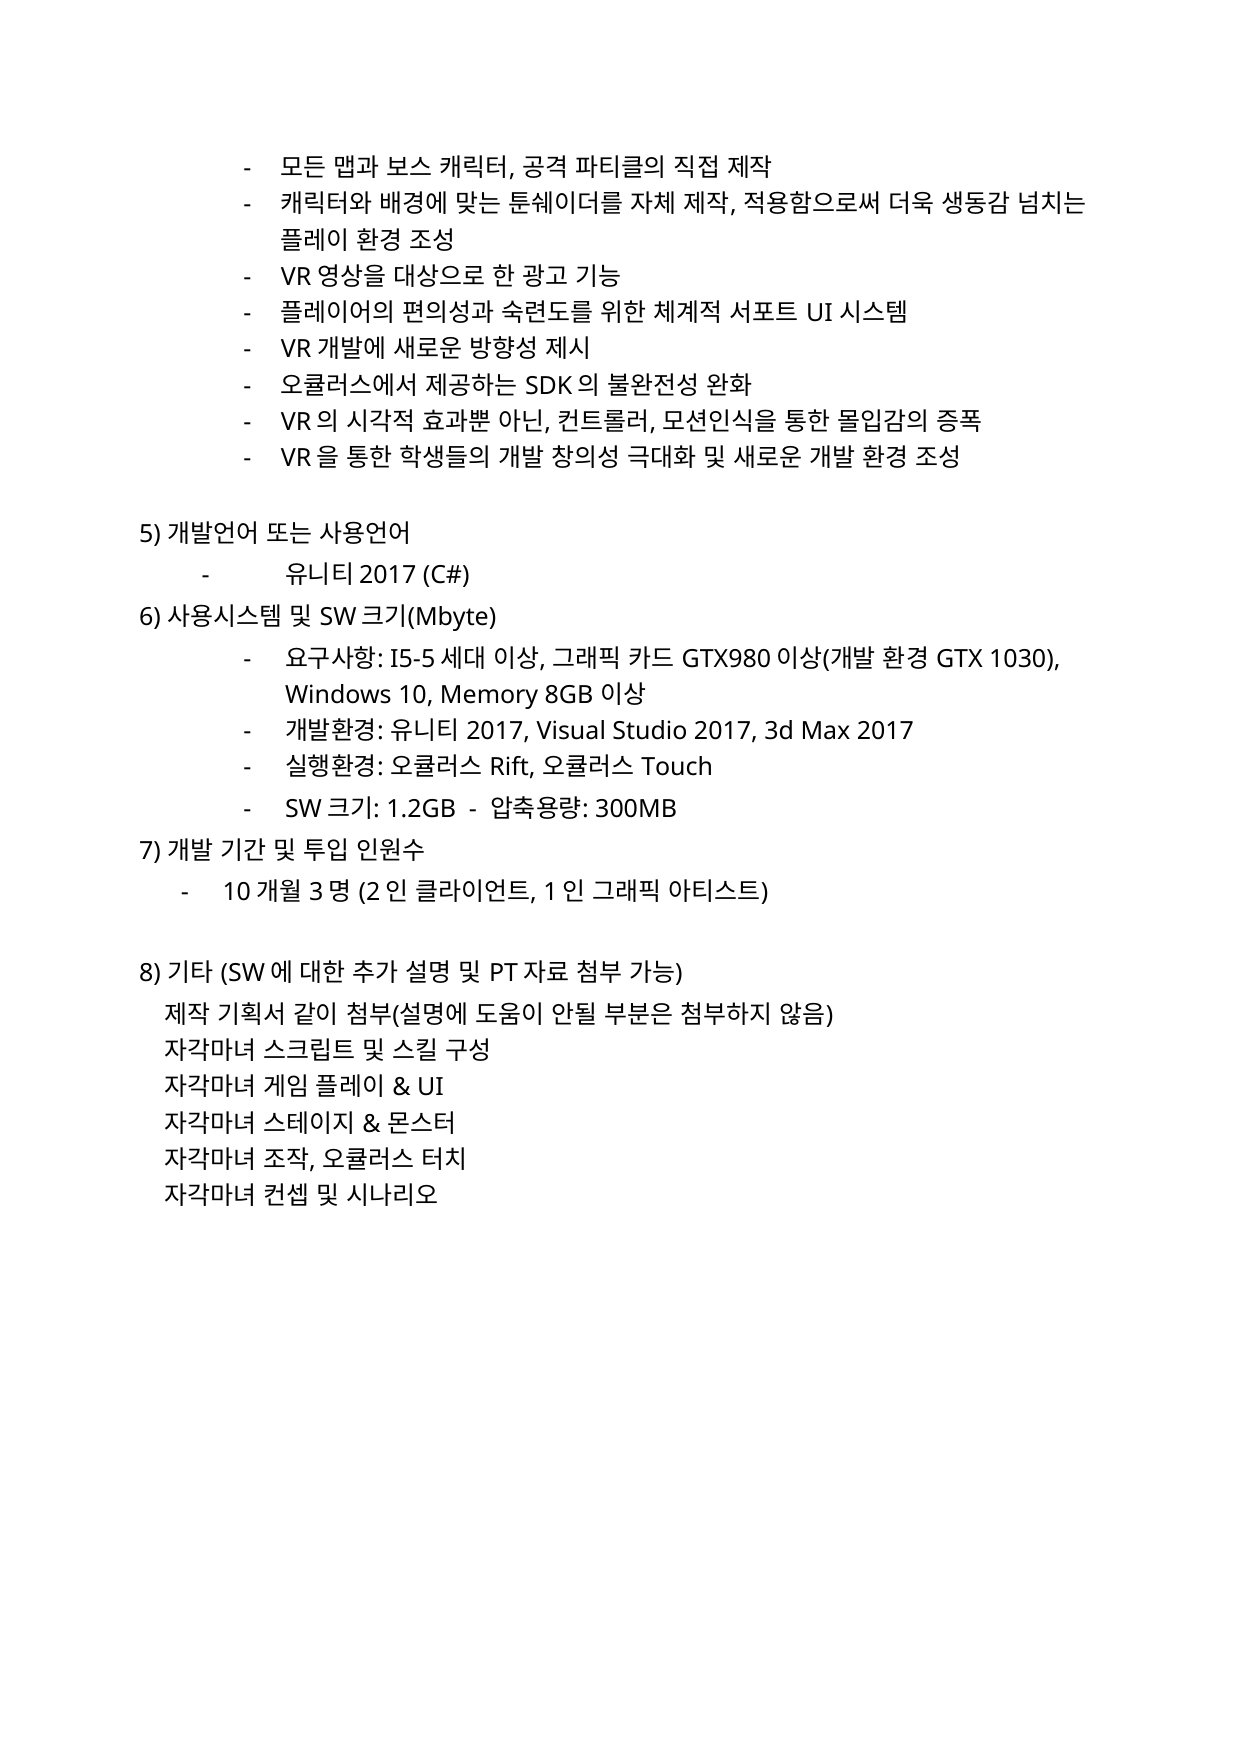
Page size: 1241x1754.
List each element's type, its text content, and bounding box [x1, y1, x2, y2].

list 10개월 3명 (2인 클라이언트, 1인 그래픽 아티스트) [181, 872, 1122, 908]
list 플레이어의 편의성과 숙련도를 위한 체계적 서포트 UI 시스템 [243, 293, 1122, 329]
list 모든 맵과 보스 캐릭터, 공격 파티클의 직접 제작 [243, 148, 1122, 184]
text 자각마녀 스테이지 & 몬스터 [139, 1103, 1122, 1139]
text 자각마녀 게임 플레이 & UI [139, 1067, 1122, 1103]
text 8) 기타 (SW에 대한 추가 설명 및 PT자료 첨부 가능) [139, 953, 1122, 989]
list 실행환경: 오큘러스 Rift, 오큘러스 Touch [243, 747, 1122, 783]
list VR을 통한 학생들의 개발 창의성 극대화 및 새로운 개발 환경 조성 [243, 438, 1122, 474]
list 오큘러스에서 제공하는 SDK의 불완전성 완화 [243, 365, 1122, 401]
list 요구사항: I5-5세대 이상, 그래픽 카드 GTX980이상(개발 환경 GTX 1030), Windows 10, Memory 8GB 이상 [243, 638, 1122, 711]
list VR 영상을 대상으로 한 광고 기능 [243, 256, 1122, 293]
list 유니티2017 (C#) [139, 555, 1122, 591]
list SW크기: 1.2GB - 압축용량: 300MB [243, 788, 1122, 825]
text 5) 개발언어 또는 사용언어 [139, 513, 1122, 549]
text 6) 사용시스템 및 SW크기(Mbyte) [139, 596, 1122, 633]
list VR 개발에 새로운 방향성 제시 [243, 329, 1122, 365]
text 자각마녀 스크립트 및 스킬 구성 [139, 1031, 1122, 1067]
list 캐릭터와 배경에 맞는 툰쉐이더를 자체 제작, 적용함으로써 더욱 생동감 넘치는 플레이 환경 조성 [243, 184, 1122, 256]
text 7) 개발 기간 및 투입 인원수 [139, 830, 1122, 866]
text 자각마녀 컨셉 및 시나리오 [139, 1176, 1122, 1212]
text 자각마녀 조작, 오큘러스 터치 [139, 1139, 1122, 1176]
list 개발환경: 유니티 2017, Visual Studio 2017, 3d Max 2017 [243, 711, 1122, 747]
list VR의 시각적 효과뿐 아닌, 컨트롤러, 모션인식을 통한 몰입감의 증폭 [243, 401, 1122, 438]
text 제작 기획서 같이 첨부(설명에 도움이 안될 부분은 첨부하지 않음) [139, 994, 1122, 1031]
